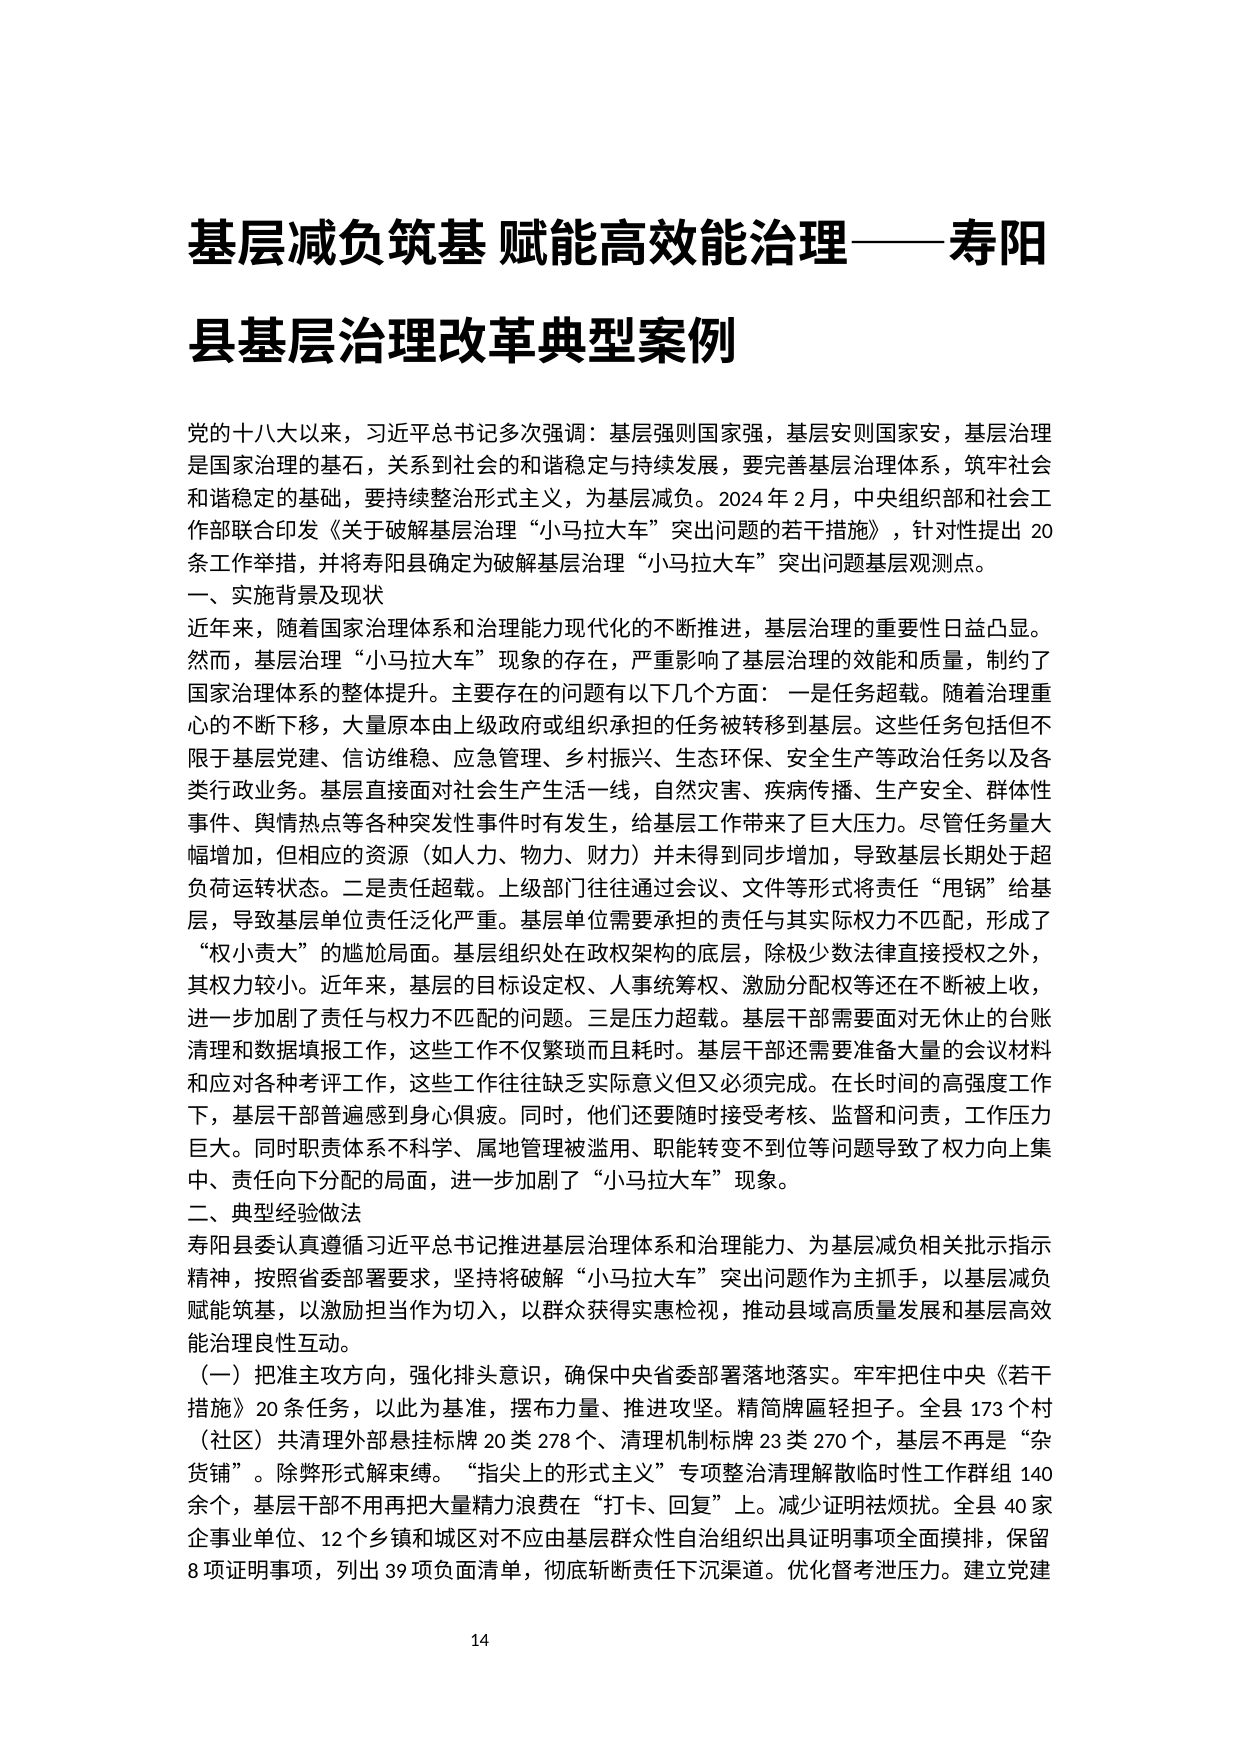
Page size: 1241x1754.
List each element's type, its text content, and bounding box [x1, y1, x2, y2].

subtitle 基层减负筑基 赋能高效能治理——寿阳县基层治理改革典型案例 [187, 191, 1053, 386]
text 一、实施背景及现状 [187, 578, 1053, 610]
text 寿阳县委认真遵循习近平总书记推进基层治理体系和治理能力、为基层减负相关批示指示精神，按照省委部署要求，坚持将破解“小马拉大车”突出问题作为主抓手，以基层减负赋能筑基，以激励担当作为切入，以群众获得实惠检视，推动县域高质量发展和基层高效能治理良性互动。 [187, 1228, 1053, 1358]
text 近年来，随着国家治理体系和治理能力现代化的不断推进，基层治理的重要性日益凸显。然而，基层治理“小马拉大车”现象的存在，严重影响了基层治理的效能和质量，制约了国家治理体系的整体提升。主要存在的问题有以下几个方面： 一是任务超载。随着治理重心的不断下移，大量原本由上级政府或组织承担的任务被转移到基层。这些任务包括但不限于基层党建、信访维稳、应急管理、乡村振兴、生态环保、安全生产等政治任务以及各类行政业务。基层直接面对社会生产生活一线，自然灾害、疾病传播、生产安全、群体性事件、舆情热点等各种突发性事件时有发生，给基层工作带来了巨大压力。尽管任务量大幅增加，但相应的资源（如人力、物力、财力）并未得到同步增加，导致基层长期处于超负荷运转状态。二是责任超载。上级部门往往通过会议、文件等形式将责任“甩锅”给基层，导致基层单位责任泛化严重。基层单位需要承担的责任与其实际权力不匹配，形成了“权小责大”的尴尬局面。基层组织处在政权架构的底层，除极少数法律直接授权之外，其权力较小。近年来，基层的目标设定权、人事统筹权、激励分配权等还在不断被上收，进一步加剧了责任与权力不匹配的问题。三是压力超载。基层干部需要面对无休止的台账清理和数据填报工作，这些工作不仅繁琐而且耗时。基层干部还需要准备大量的会议材料和应对各种考评工作，这些工作往往缺乏实际意义但又必须完成。在长时间的高强度工作下，基层干部普遍感到身心俱疲。同时，他们还要随时接受考核、监督和问责，工作压力巨大。同时职责体系不科学、属地管理被滥用、职能转变不到位等问题导致了权力向上集中、责任向下分配的局面，进一步加剧了“小马拉大车”现象。 [187, 610, 1053, 1195]
text 党的十八大以来，习近平总书记多次强调：基层强则国家强，基层安则国家安，基层治理是国家治理的基石，关系到社会的和谐稳定与持续发展，要完善基层治理体系，筑牢社会和谐稳定的基础，要持续整治形式主义，为基层减负。2024年2月，中央组织部和社会工作部联合印发《关于破解基层治理“小马拉大车”突出问题的若干措施》，针对性提出20条工作举措，并将寿阳县确定为破解基层治理“小马拉大车”突出问题基层观测点。 [187, 415, 1053, 578]
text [187, 1358, 1053, 1585]
text 二、典型经验做法 [187, 1195, 1053, 1228]
